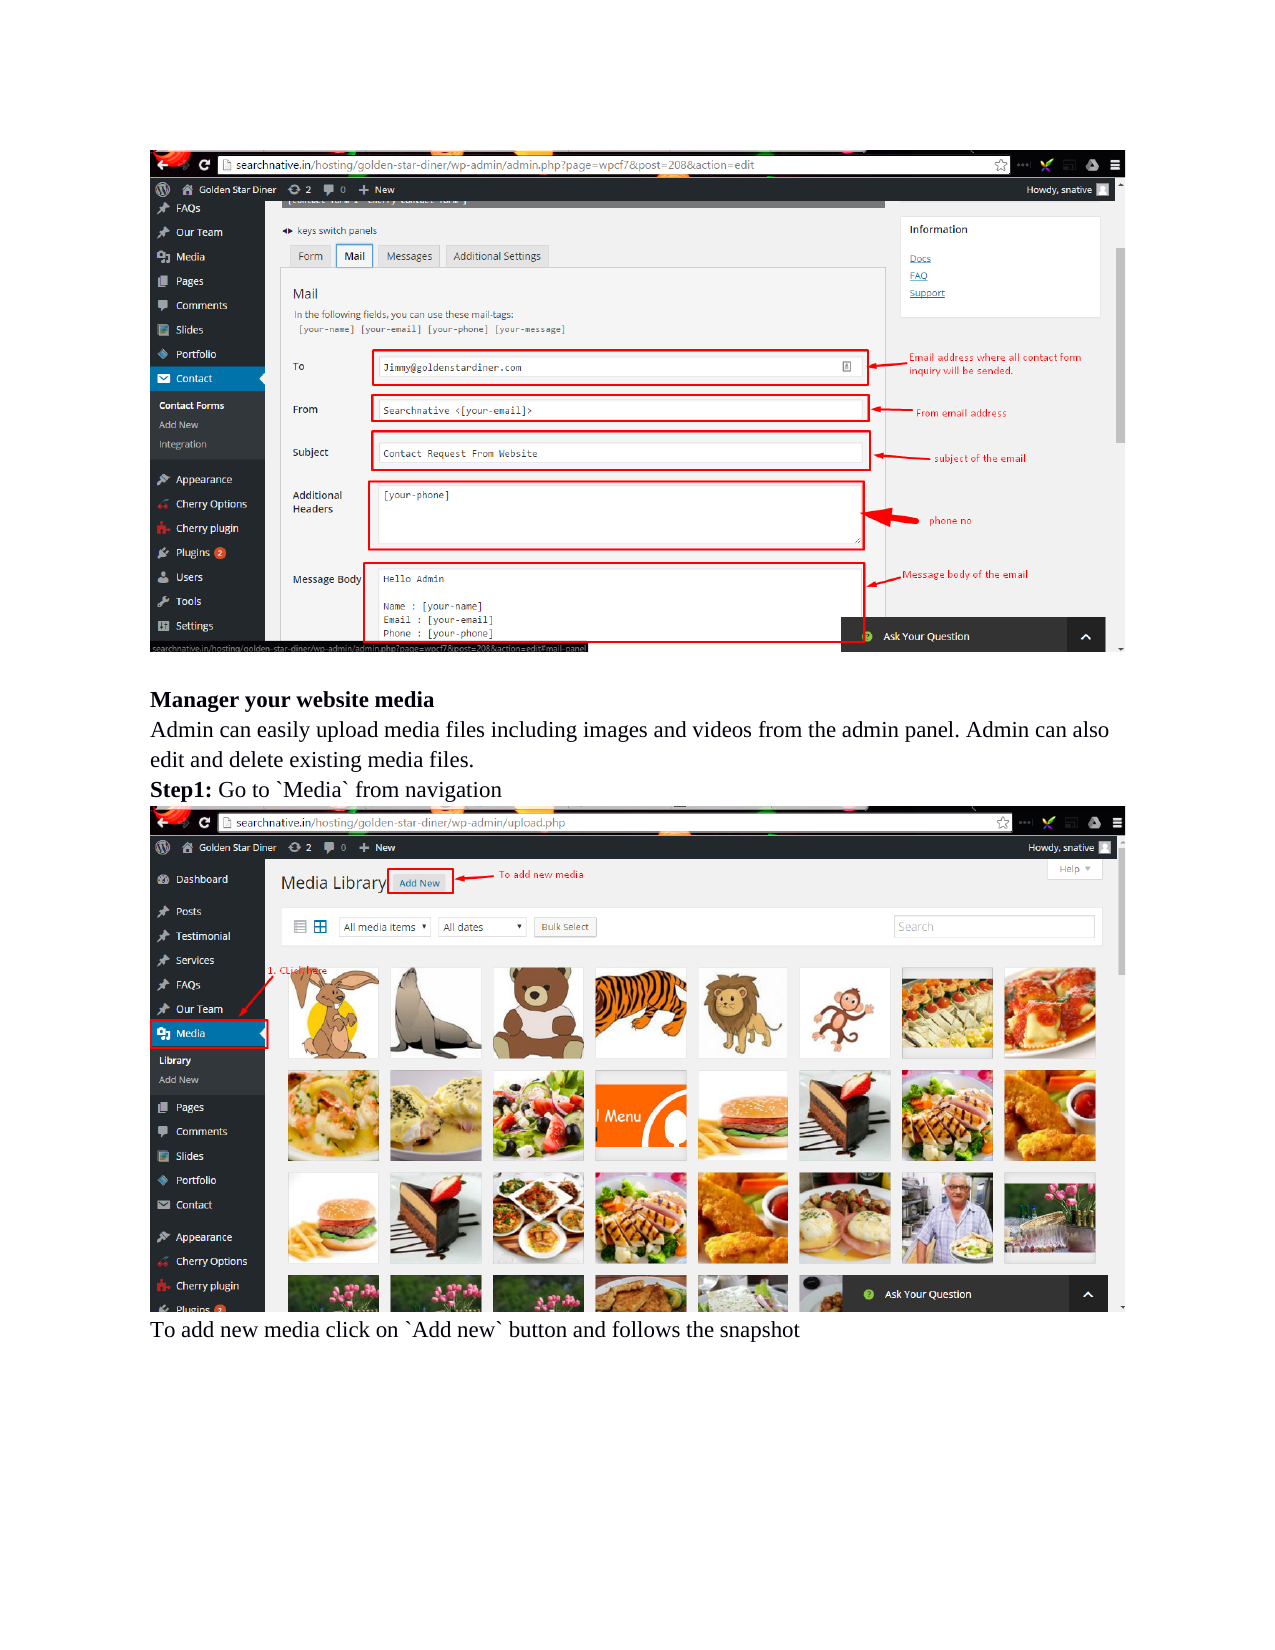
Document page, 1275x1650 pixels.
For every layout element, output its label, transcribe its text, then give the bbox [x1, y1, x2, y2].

picture [150, 150, 1125, 652]
text Step1: Go to `Media` from navigation [150, 776, 1125, 803]
text Manager your website media Admin can easily upload media files including images and videos from the admin panel. Admin can also edit and delete existing media files. [150, 686, 1125, 773]
picture [158, 375, 170, 382]
text To add new media click on `Add new` button and follows the snapshot [150, 1316, 1125, 1343]
picture [150, 806, 1125, 1312]
